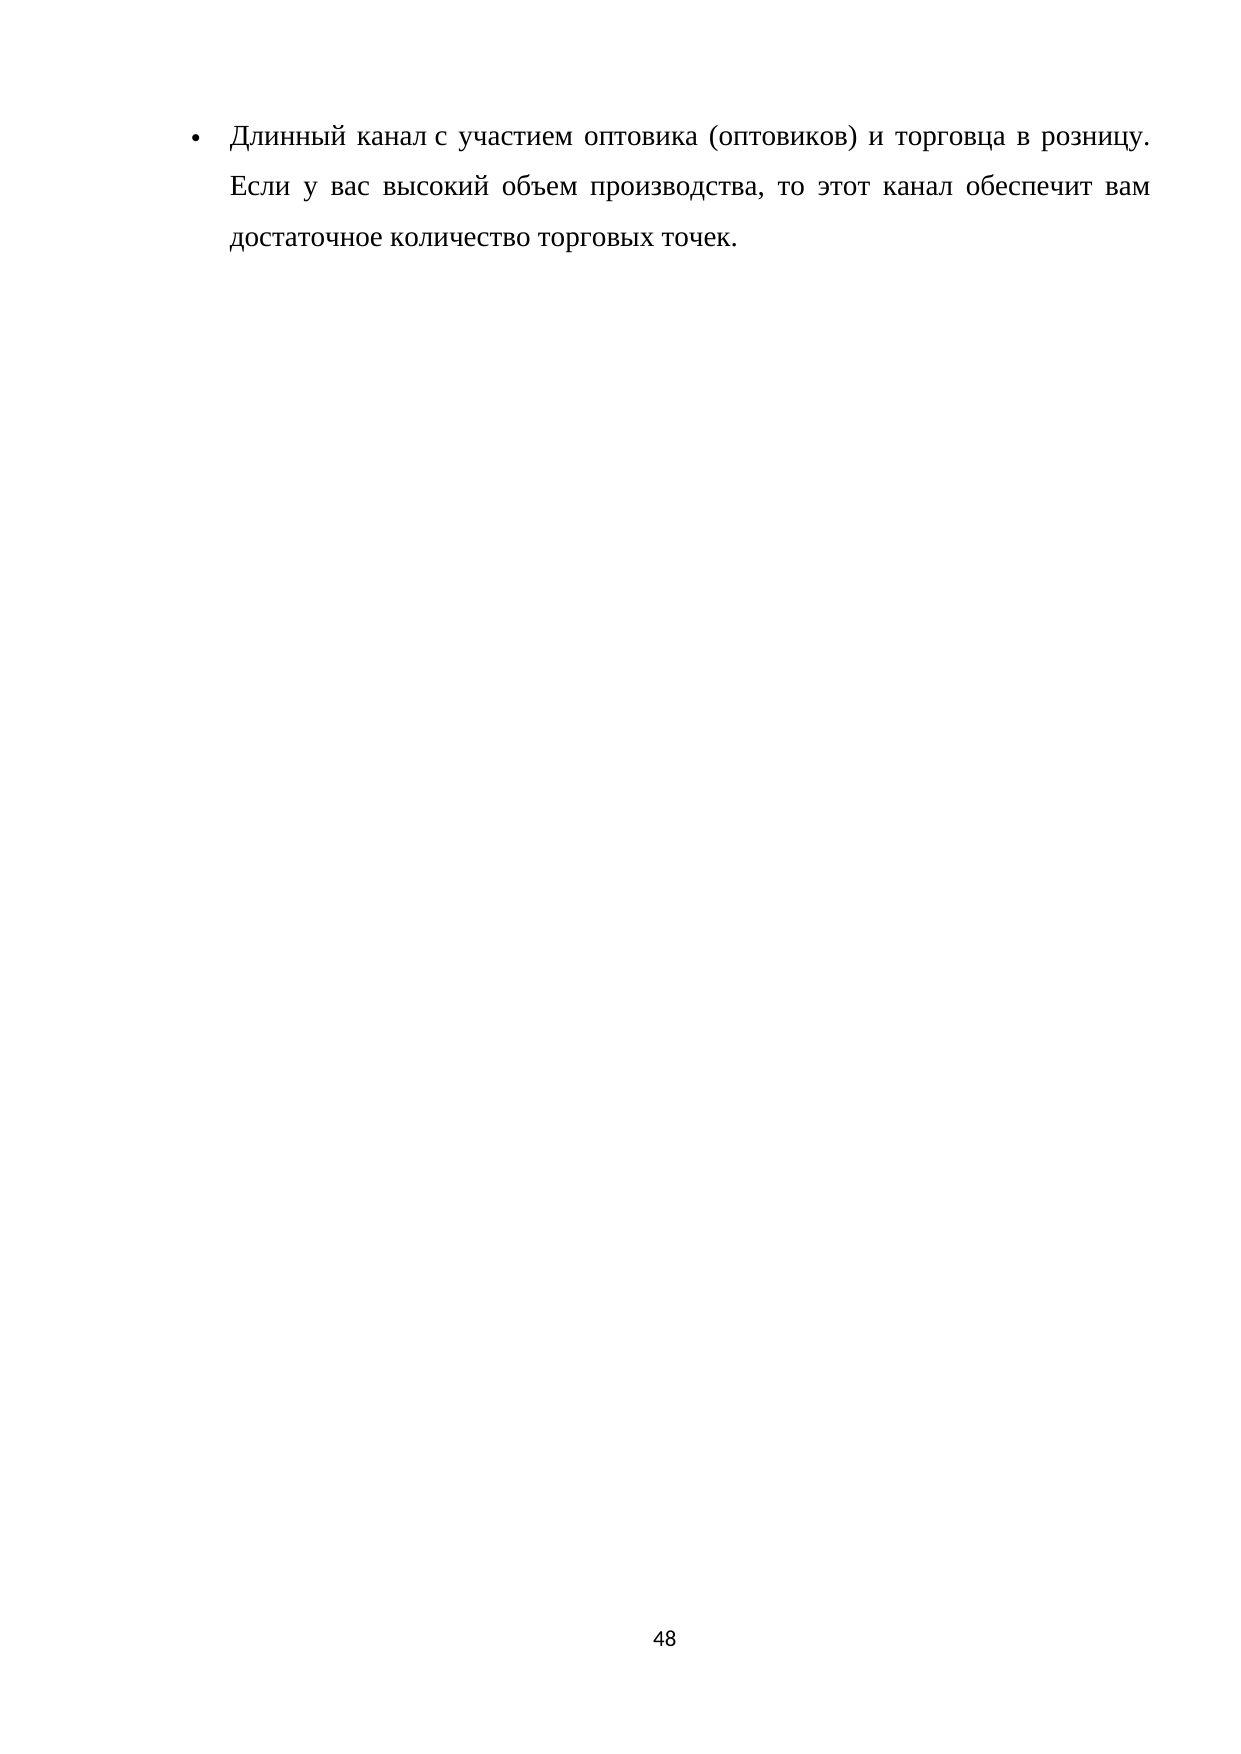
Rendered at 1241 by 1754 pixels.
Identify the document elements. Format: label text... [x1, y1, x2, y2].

list Длинный канал с участием оптовика (оптовиков) и торговца в розницу. Если у вас высокий объем производства, то этот канал обеспечит вам достаточное количество торговых точек. [192, 118, 1152, 252]
